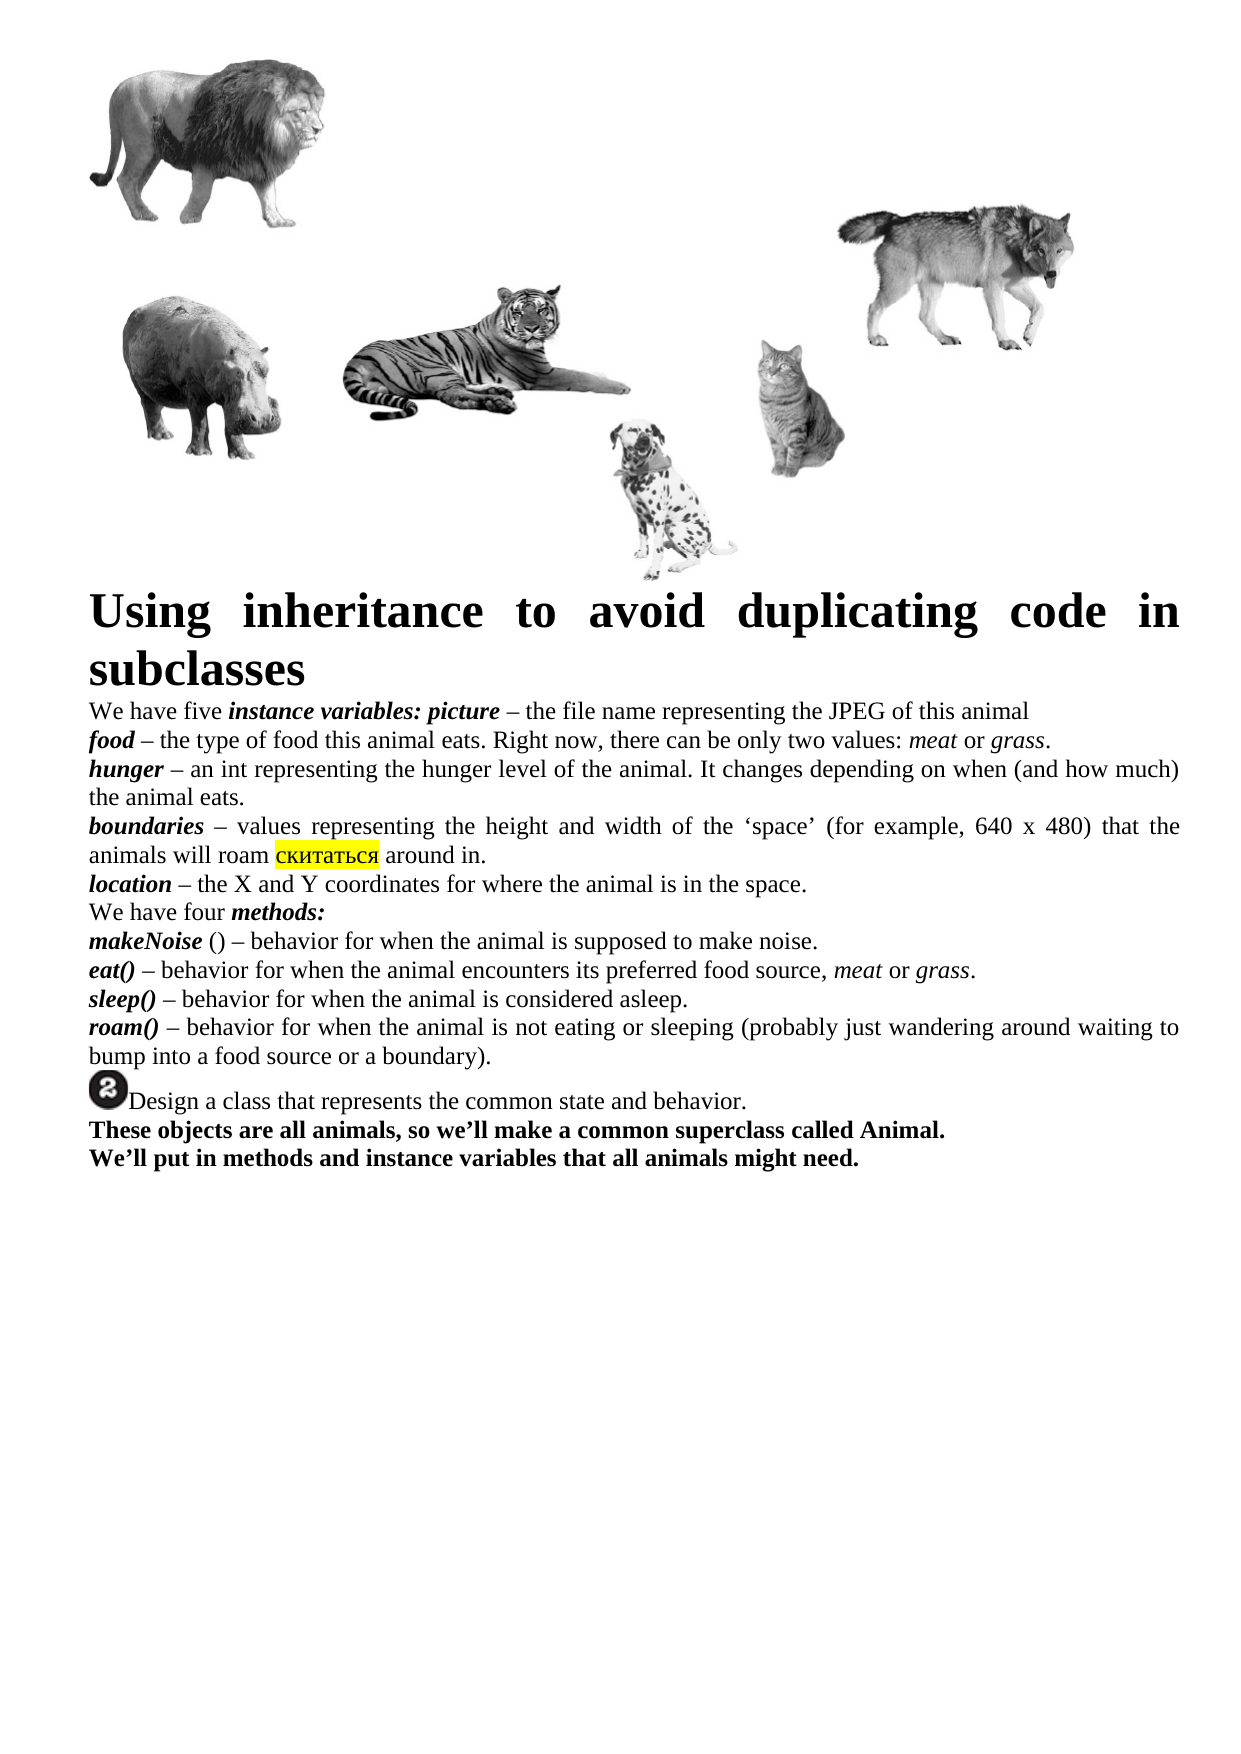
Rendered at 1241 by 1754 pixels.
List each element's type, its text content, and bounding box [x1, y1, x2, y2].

text roam() – behavior for when the animal is not eating or sleeping (probably just wandering around waiting to bump into a food source or a boundary). [89, 1012, 1181, 1070]
text Using inheritance to avoid duplicating code in subclasses [89, 581, 1181, 696]
text We have four methods: [89, 897, 1181, 926]
text location – the X and Y coordinates for where the animal is in the space. [89, 869, 1181, 897]
picture [88, 1070, 129, 1110]
text hunger – an int representing the hunger level of the animal. It changes depending on when (and how much) the animal eats. [89, 754, 1181, 811]
text We’ll put in methods and instance variables that all animals might need. [89, 1143, 1181, 1172]
text We have five instance variables: picture – the file name representing the JPEG of this animal [89, 696, 1181, 725]
text boundaries – values representing the height and width of the ‘space’ (for example, 640 x 480) that the animals will roam скитаться around in. [89, 811, 1181, 869]
text sleep() – behavior for when the animal is considered asleep. [89, 984, 1181, 1012]
picture [88, 59, 1077, 582]
text These objects are all animals, so we’ll make a common superclass called Animal. [89, 1115, 1181, 1143]
text eat() – behavior for when the animal encounters its preferred food source, meat or grass. [89, 955, 1181, 984]
text makeNoise () – behavior for when the animal is supposed to make noise. [89, 926, 1181, 955]
text Design a class that represents the common state and behavior. [89, 1070, 1181, 1115]
text food – the type of food this animal eats. Right now, there can be only two values: meat or grass. [89, 725, 1181, 754]
